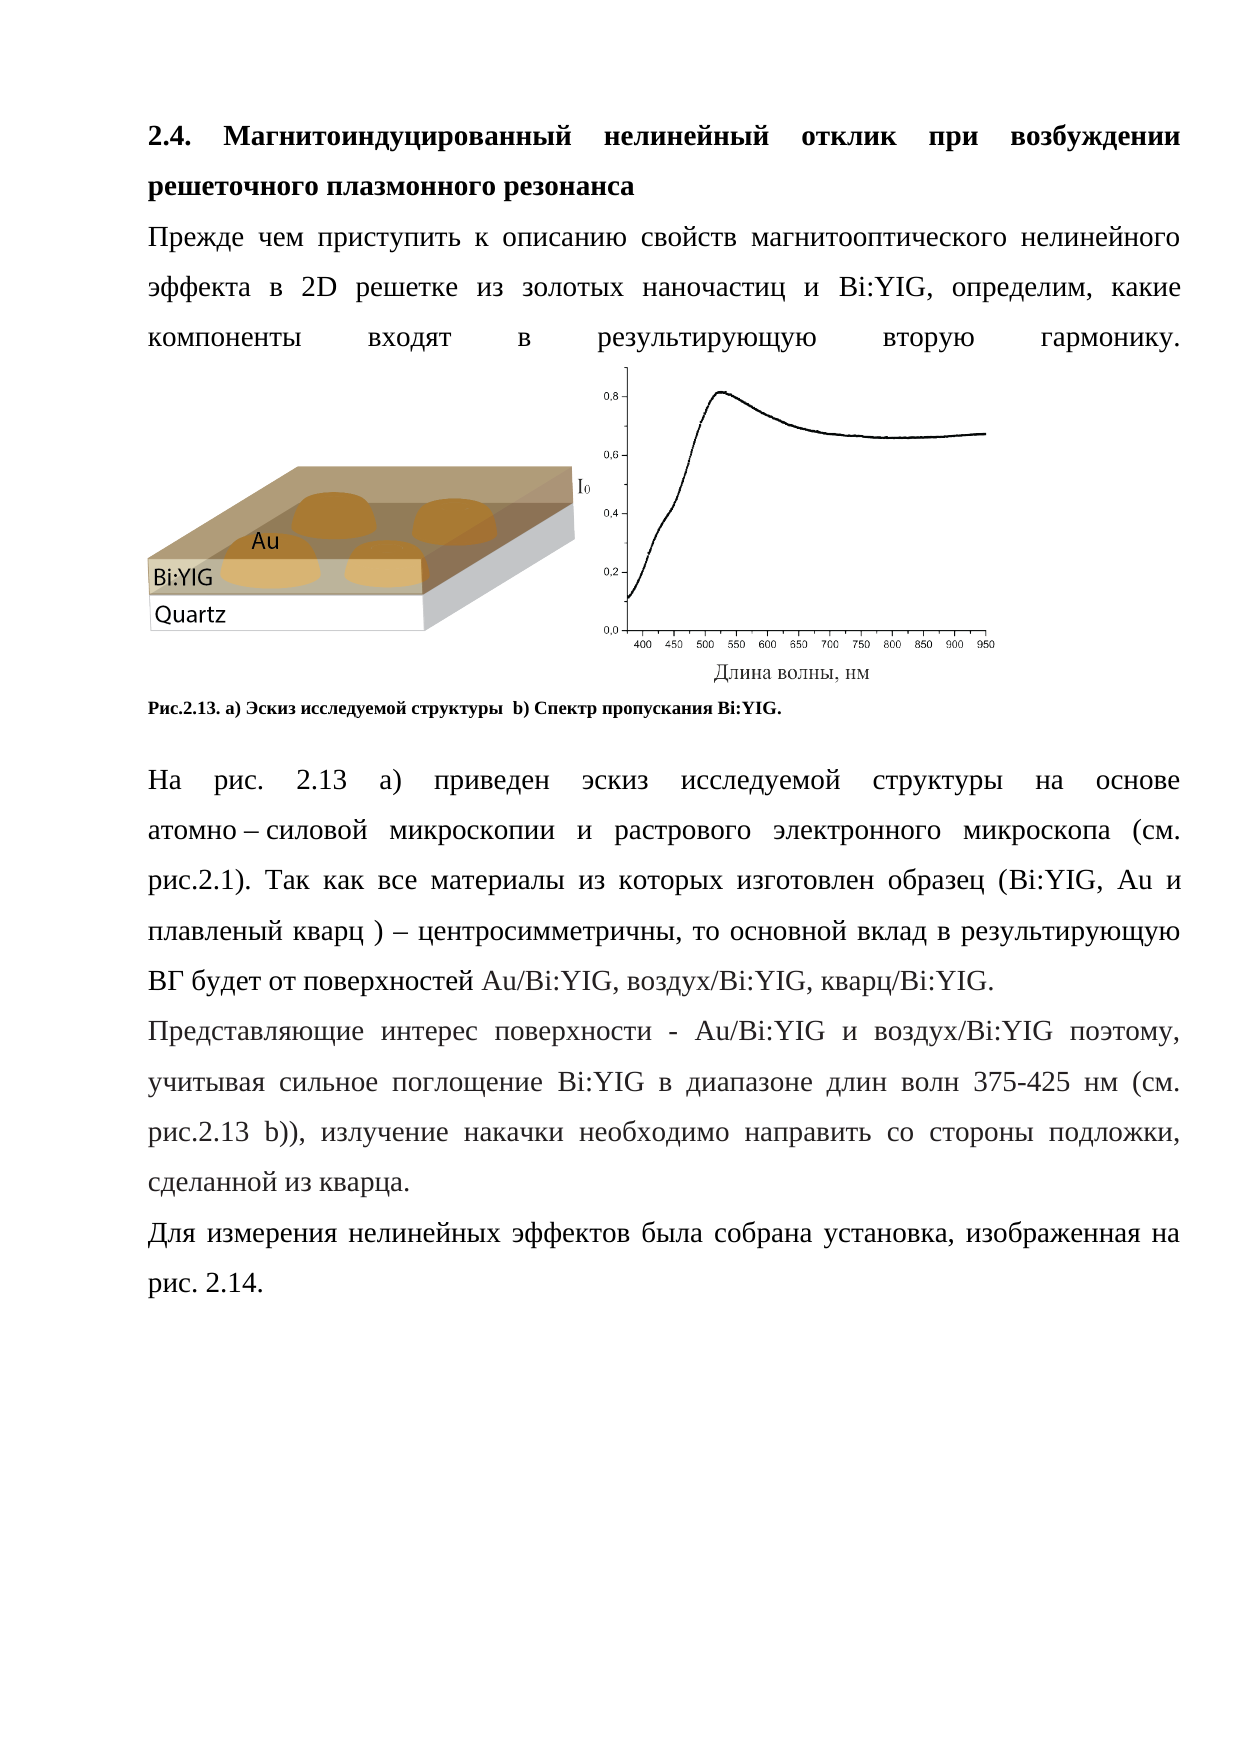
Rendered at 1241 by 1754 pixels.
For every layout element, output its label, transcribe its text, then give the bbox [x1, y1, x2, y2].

text Представляющие интерес поверхности - Au/Bi:YIG и воздух/Bi:YIG поэтому, учитывая сильное поглощение Bi:YIG в диапазоне длин волн 375-425 нм (см. рис.2.13 b)), излучение накачки необходимо направить со стороны подложки, сделанной из кварца. [148, 1013, 1181, 1198]
text Рис.2.13. a) Эскиз исследуемой структуры b) Спектр пропускания Bi:YIG. [148, 697, 1181, 719]
text На рис. 2.13 а) приведен эскиз исследуемой структуры на основе атомно – силовой микроскопии и растрового электронного микроскопа (см. рис.2.1). Так как все материалы из которых изготовлен образец (Bi:YIG, Au и плавленый кварц ) – центросимметричны, то основной вклад в результирующую ВГ будет от поверхностей Au/Bi:YIG, воздух/Bi:YIG, кварц/Bi:YIG. [148, 762, 1181, 997]
text 2.4. Магнитоиндуцированный нелинейный отклик при возбуждении решеточного плазмонного резонанса [148, 118, 1181, 202]
text Для измерения нелинейных эффектов была собрана установка, изображенная на рис. 2.14. [148, 1215, 1181, 1298]
picture [147, 367, 995, 683]
